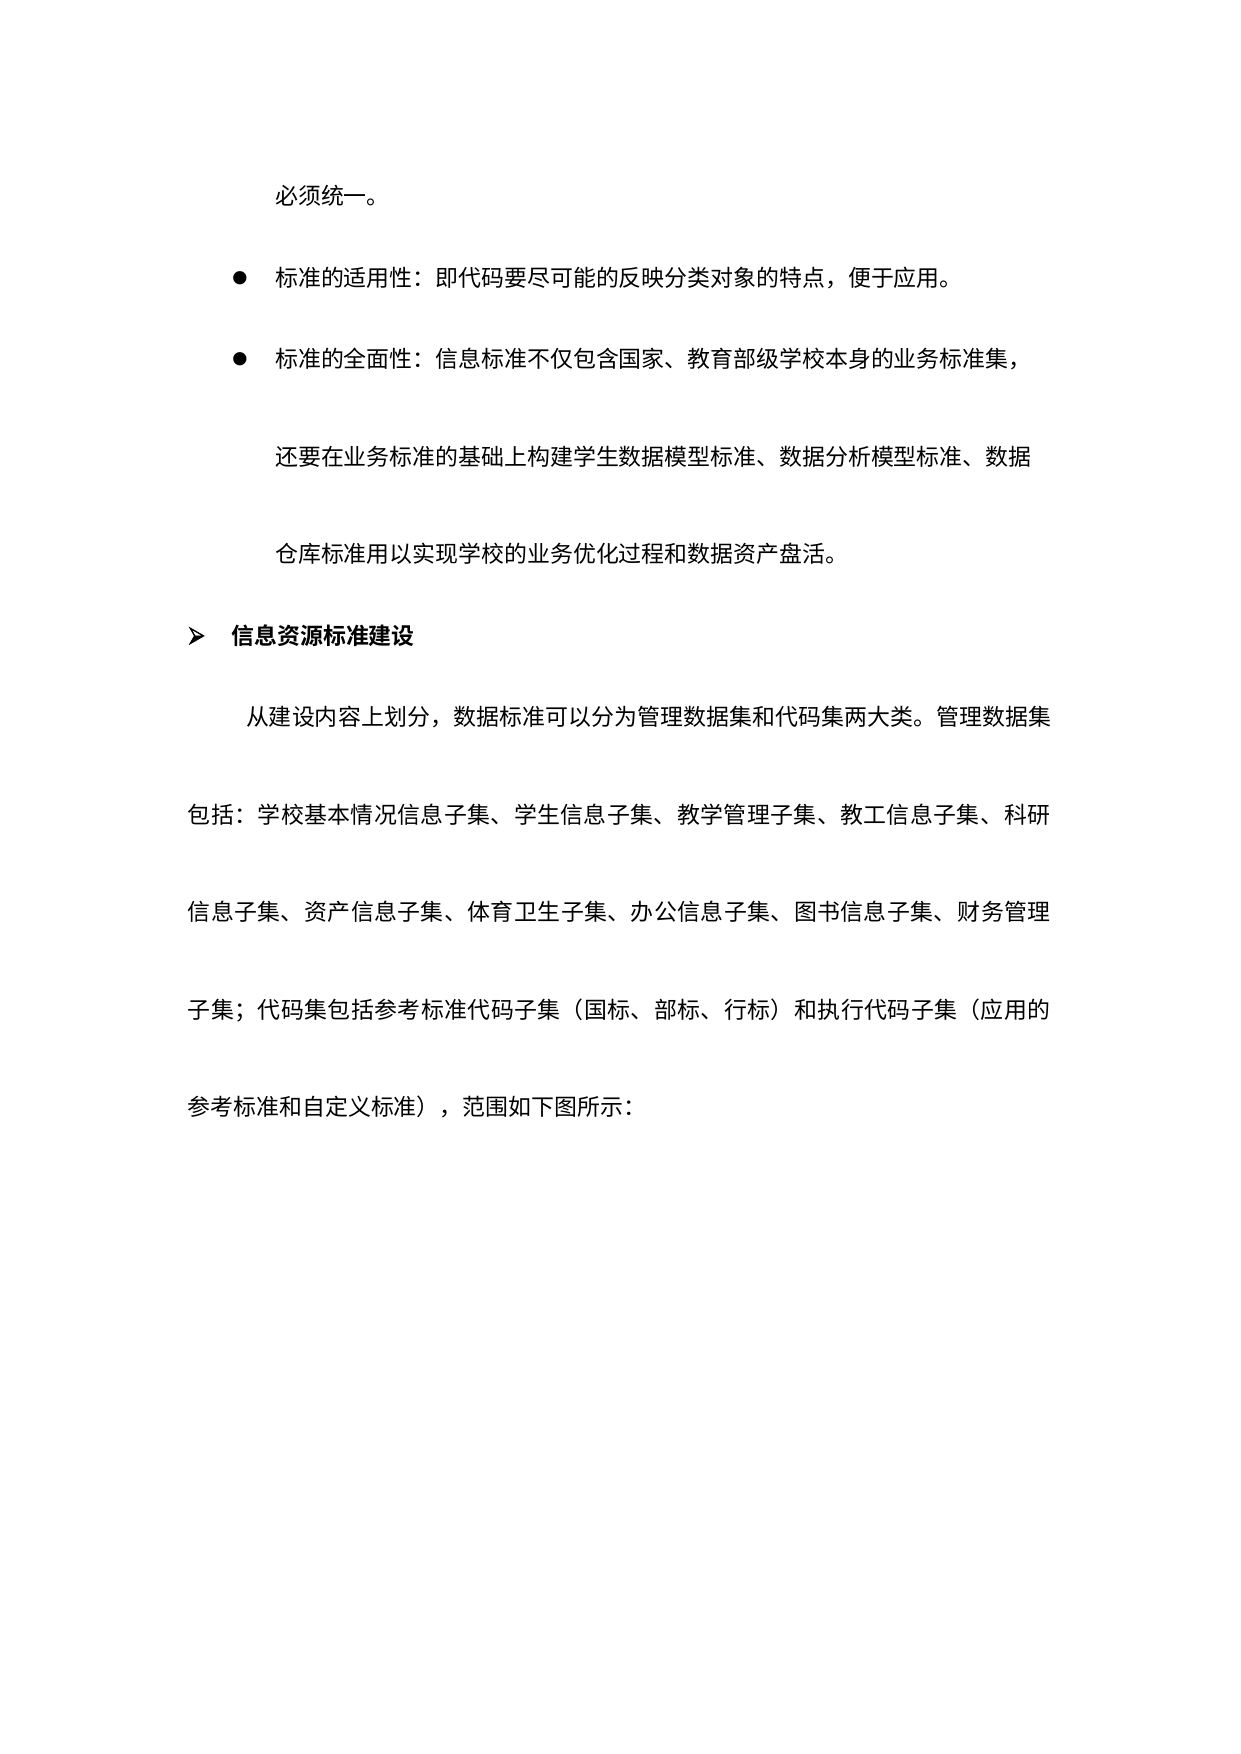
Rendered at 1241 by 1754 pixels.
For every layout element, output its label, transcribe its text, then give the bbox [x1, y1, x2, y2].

list 标准的适用性：即代码要尽可能的反映分类对象的特点，便于应用。 [231, 243, 1053, 308]
text 从建设内容上划分，数据标准可以分为管理数据集和代码集两大类。管理数据集包括：学校基本情况信息子集、学生信息子集、教学管理子集、教工信息子集、科研信息子集、资产信息子集、体育卫生子集、办公信息子集、图书信息子集、财务管理子集；代码集包括参考标准代码子集（国标、部标、行标）和执行代码子集（应用的参考标准和自定义标准），范围如下图所示： [187, 683, 1053, 1138]
list 标准的全面性：信息标准不仅包含国家、教育部级学校本身的业务标准集，还要在业务标准的基础上构建学生数据模型标准、数据分析模型标准、数据仓库标准用以实现学校的业务优化过程和数据资产盘活。 [231, 325, 1053, 585]
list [231, 162, 1053, 227]
list 信息资源标准建设 [187, 602, 1053, 667]
